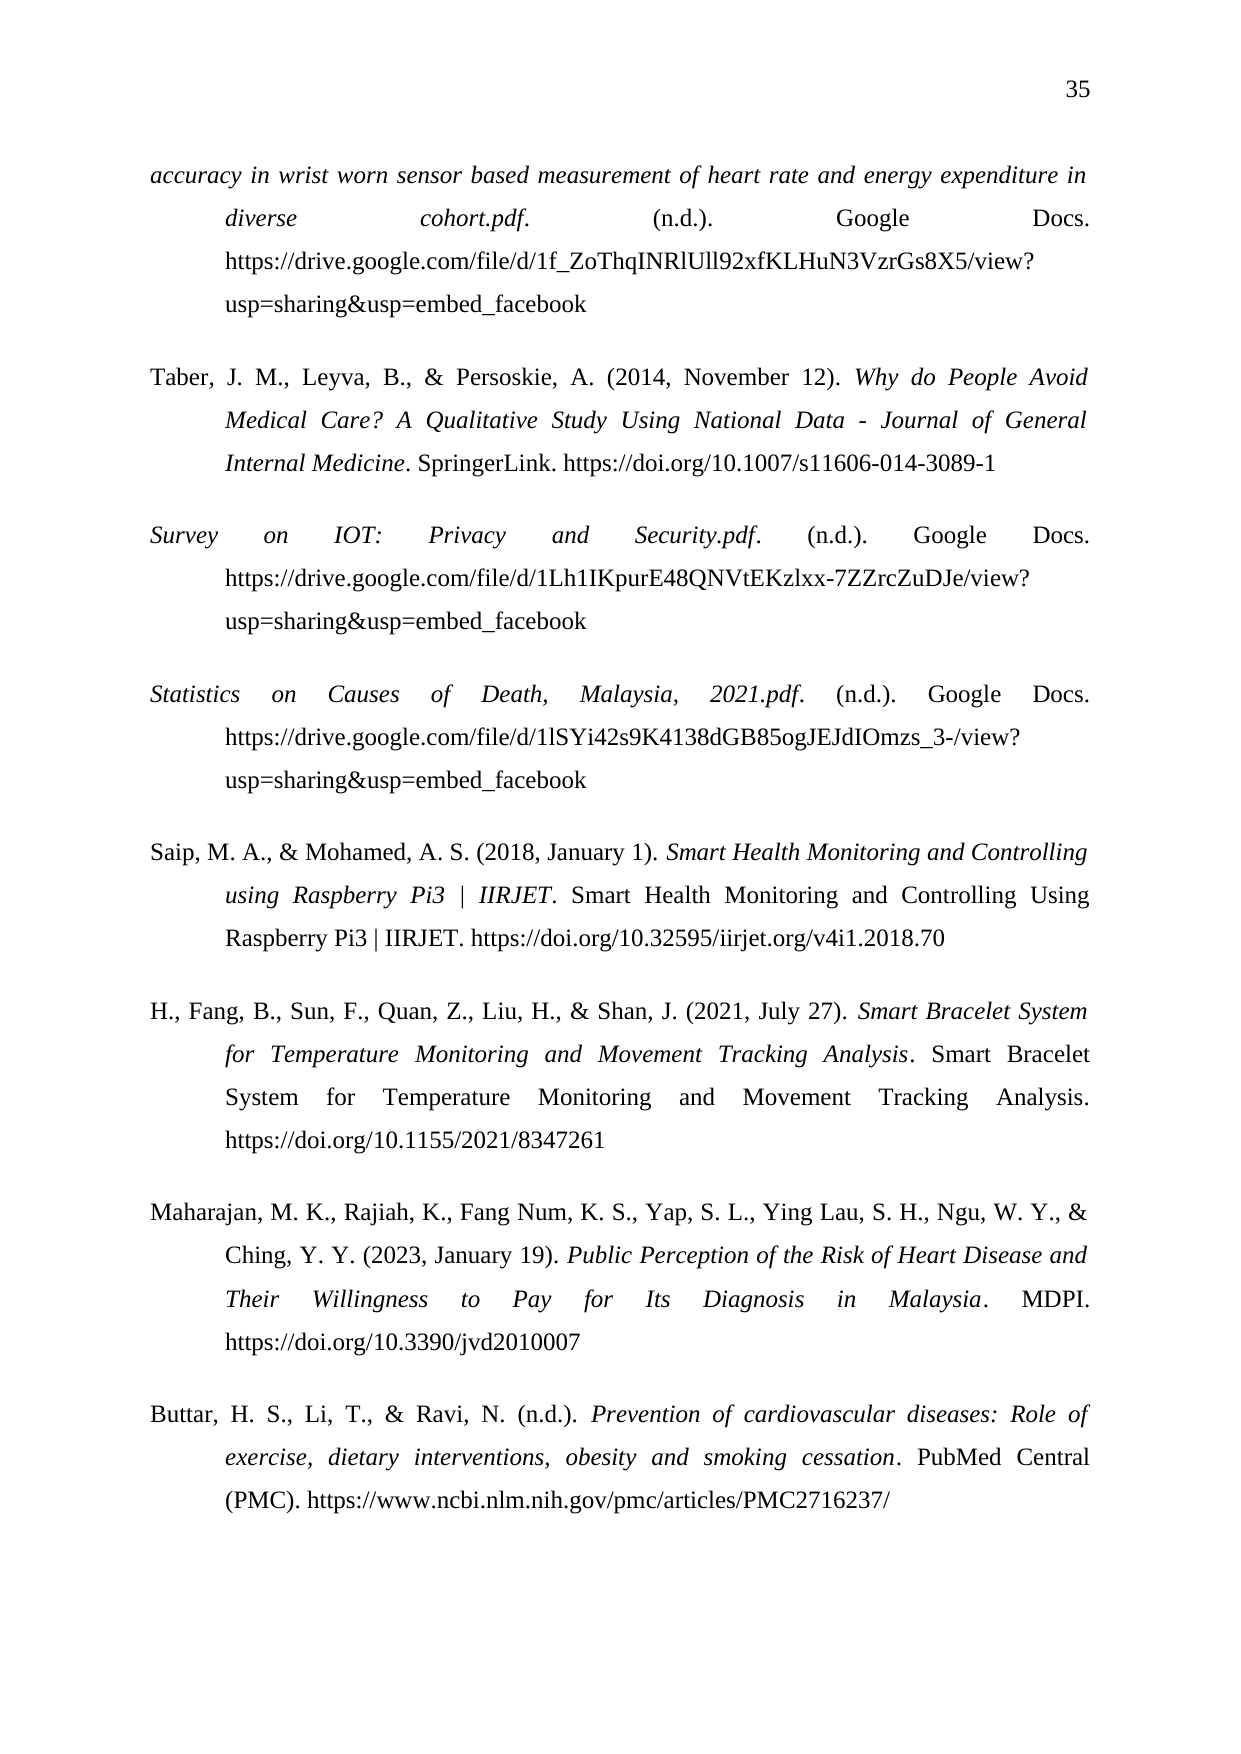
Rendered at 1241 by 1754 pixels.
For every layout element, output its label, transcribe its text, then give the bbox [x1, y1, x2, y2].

text accuracy in wrist worn sensor based measurement of heart rate and energy expenditure in diverse cohort.pdf. (n.d.). Google Docs. https://drive.google.com/file/d/1f_ZoThqINRlUll92xfKLHuN3VzrGs8X5/view?usp=sharing&usp=embed_facebook [150, 160, 1090, 318]
text Maharajan, M. K., Rajiah, K., Fang Num, K. S., Yap, S. L., Ying Lau, S. H., Ngu, W. Y., & Ching, Y. Y. (2023, January 19). Public Perception of the Risk of Heart Disease and Their Willingness to Pay for Its Diagnosis in Malaysia. MDPI. https://doi.org/10.3390/jvd2010007 [150, 1197, 1090, 1356]
text H., Fang, B., Sun, F., Quan, Z., Liu, H., & Shan, J. (2021, July 27). Smart Bracelet System for Temperature Monitoring and Movement Tracking Analysis. Smart Bracelet System for Temperature Monitoring and Movement Tracking Analysis. https://doi.org/10.1155/2021/8347261 [150, 996, 1090, 1154]
text Statistics on Causes of Death, Malaysia, 2021.pdf. (n.d.). Google Docs. https://drive.google.com/file/d/1lSYi42s9K4138dGB85ogJEJdIOmzs_3-/view?usp=sharing&usp=embed_facebook [150, 679, 1090, 794]
text Taber, J. M., Leyva, B., & Persoskie, A. (2014, November 12). Why do People Avoid Medical Care? A Qualitative Study Using National Data - Journal of General Internal Medicine. SpringerLink. https://doi.org/10.1007/s11606-014-3089-1 [150, 362, 1090, 477]
text Buttar, H. S., Li, T., & Ravi, N. (n.d.). Prevention of cardiovascular diseases: Role of exercise, dietary interventions, obesity and smoking cessation. PubMed Central (PMC). https://www.ncbi.nlm.nih.gov/pmc/articles/PMC2716237/ [150, 1399, 1090, 1514]
text Survey on IOT: Privacy and Security.pdf. (n.d.). Google Docs. https://drive.google.com/file/d/1Lh1IKpurE48QNVtEKzlxx-7ZZrcZuDJe/view?usp=sharing&usp=embed_facebook [150, 520, 1090, 635]
text Saip, M. A., & Mohamed, A. S. (2018, January 1). Smart Health Monitoring and Controlling using Raspberry Pi3 | IIRJET. Smart Health Monitoring and Controlling Using Raspberry Pi3 | IIRJET. https://doi.org/10.32595/iirjet.org/v4i1.2018.70 [150, 837, 1090, 952]
